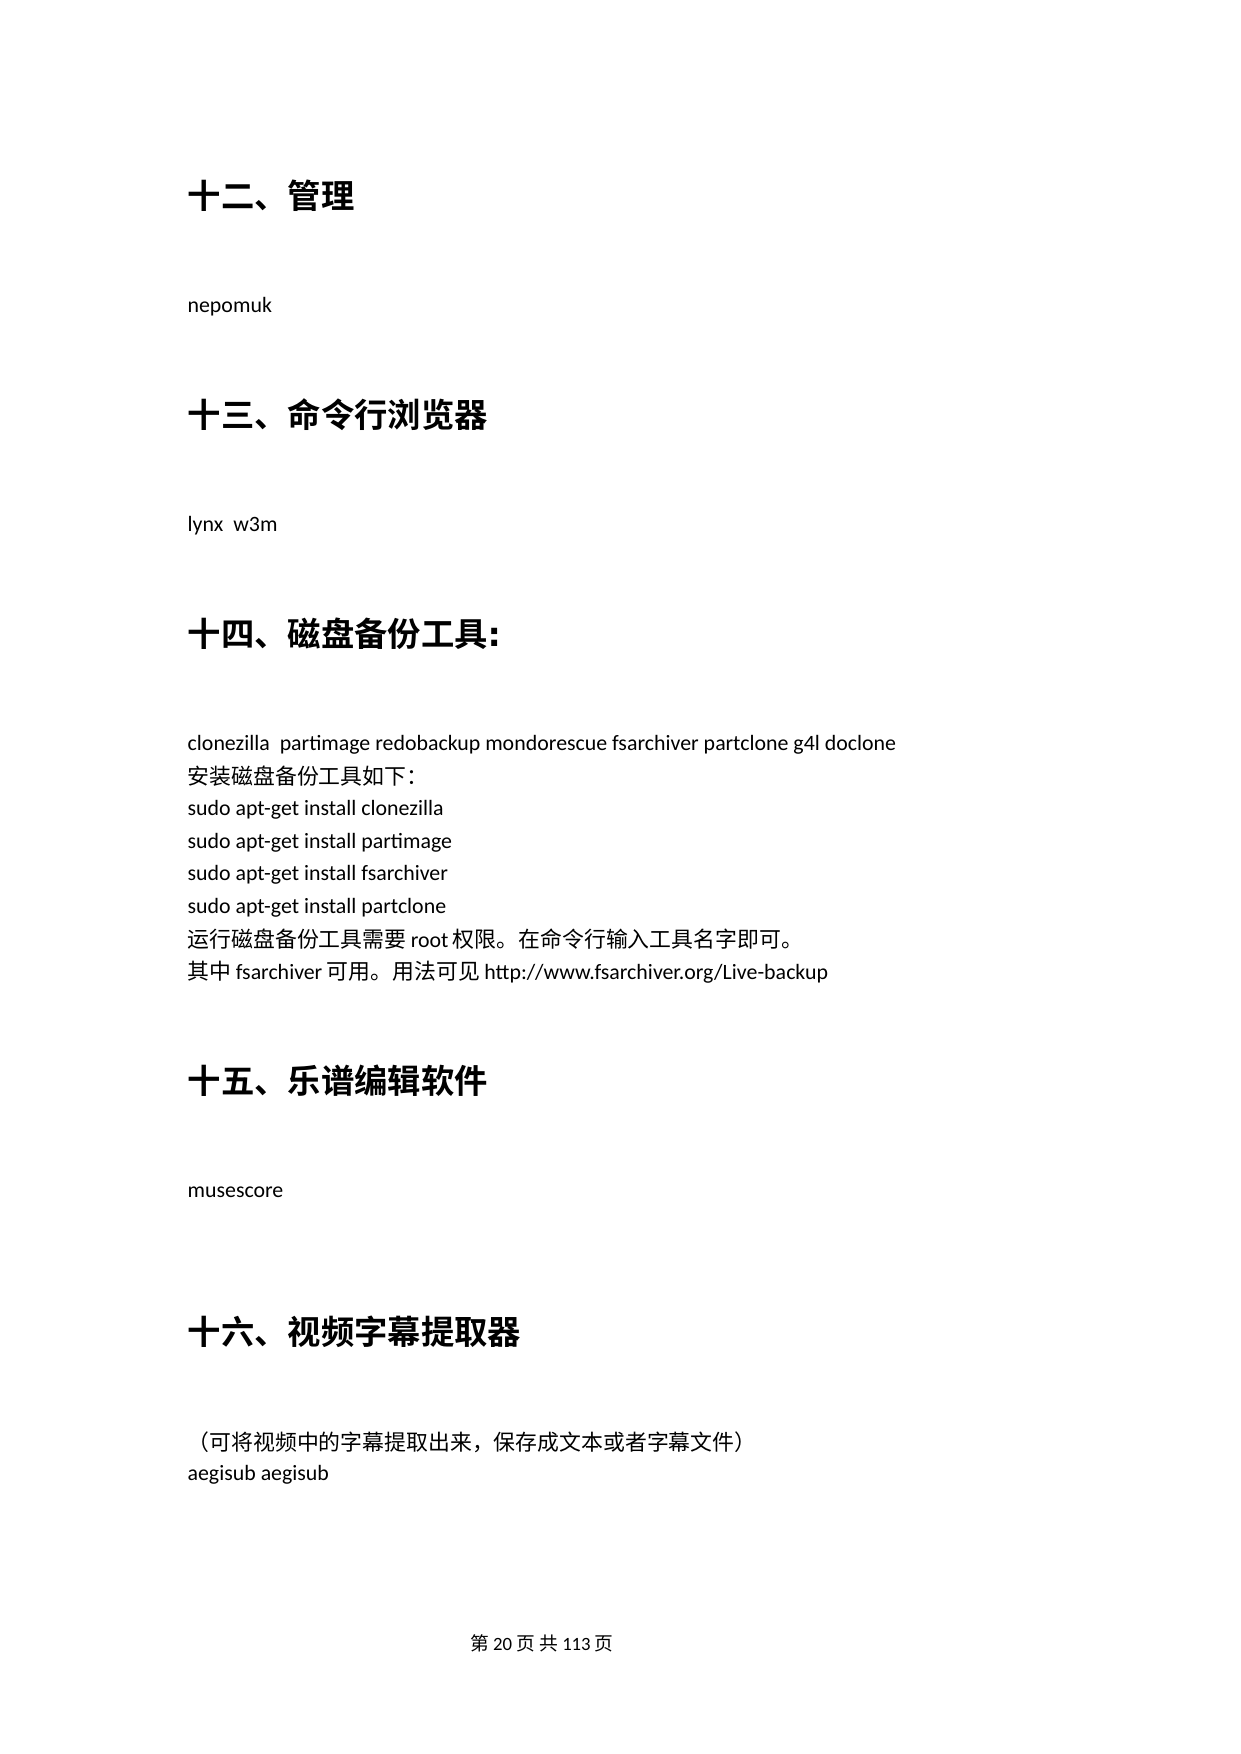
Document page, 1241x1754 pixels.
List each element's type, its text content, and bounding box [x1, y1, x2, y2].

text 安装磁盘备份工具如下： [187, 759, 1053, 791]
text （可将视频中的字幕提取出来，保存成文本或者字幕文件） [187, 1424, 1053, 1457]
text sudo apt-get install partclone [187, 889, 1053, 921]
text lynx w3m [187, 508, 1053, 540]
text sudo apt-get install partimage [187, 824, 1053, 856]
subtitle 十四、磁盘备份工具: [187, 600, 1053, 665]
subtitle 十二、管理 [187, 162, 1053, 227]
subtitle 十五、乐谱编辑软件 [187, 1046, 1053, 1111]
subtitle 十六、视频字幕提取器 [187, 1297, 1053, 1362]
text sudo apt-get install clonezilla [187, 791, 1053, 824]
text 运行磁盘备份工具需要root权限。在命令行输入工具名字即可。 [187, 921, 1053, 954]
text 其中fsarchiver可用。用法可见http://www.fsarchiver.org/Live-backup [187, 954, 1053, 986]
text musescore [187, 1173, 1053, 1205]
text nepomuk [187, 289, 1053, 321]
subtitle 十三、命令行浏览器 [187, 381, 1053, 446]
text sudo apt-get install fsarchiver [187, 856, 1053, 889]
text clonezilla partimage redobackup mondorescue fsarchiver partclone g4l doclone [187, 726, 1053, 759]
text aegisub aegisub [187, 1457, 1053, 1489]
